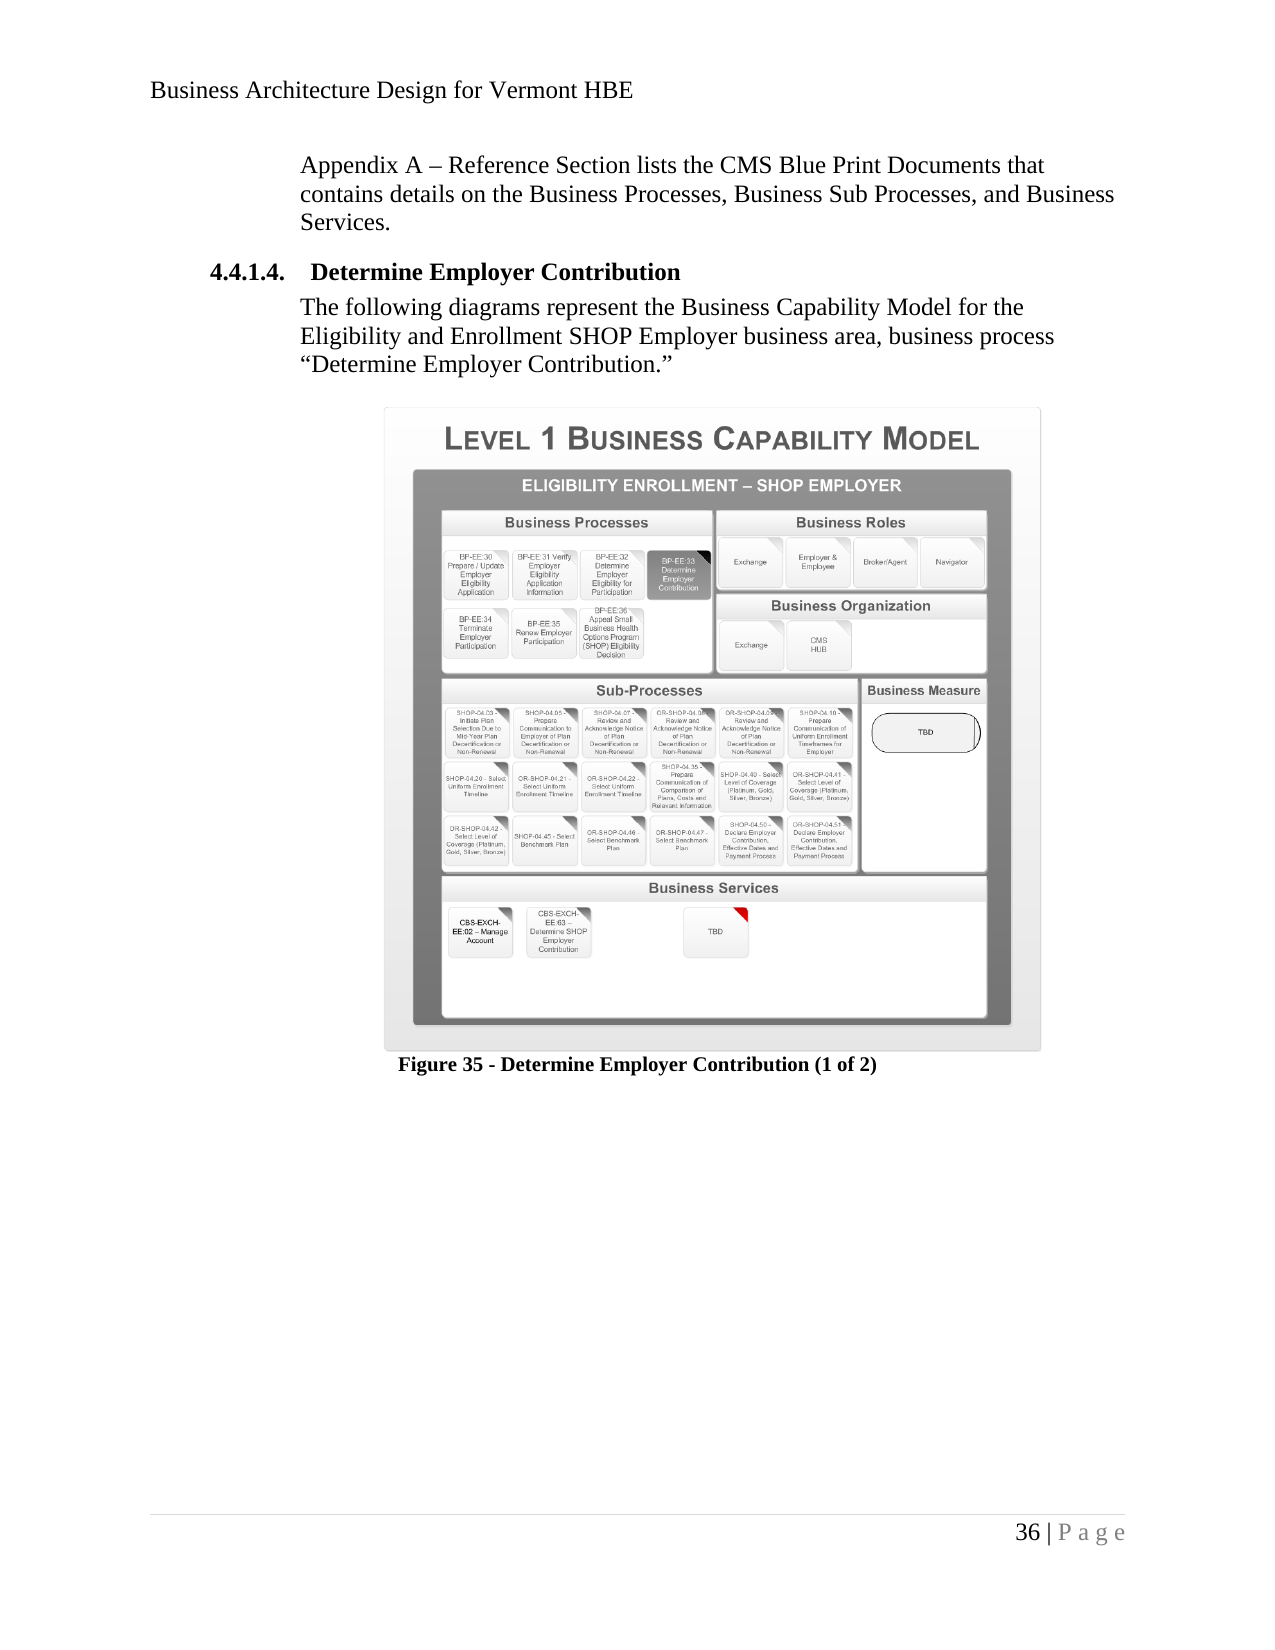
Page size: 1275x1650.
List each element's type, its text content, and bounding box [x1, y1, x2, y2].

subtitle Determine Employer Contribution [210, 257, 1125, 286]
picture [383, 407, 1042, 1052]
list The following diagrams represent the Business Capability Model for the Eligibility and Enrollment SHOP Employer business area, business process “Determine Employer Contribution.” [300, 292, 1125, 378]
text Appendix A – Reference Section lists the CMS Blue Print Documents that contains details on the Business Processes, Business Sub Processes, and Business Services. [300, 150, 1125, 236]
